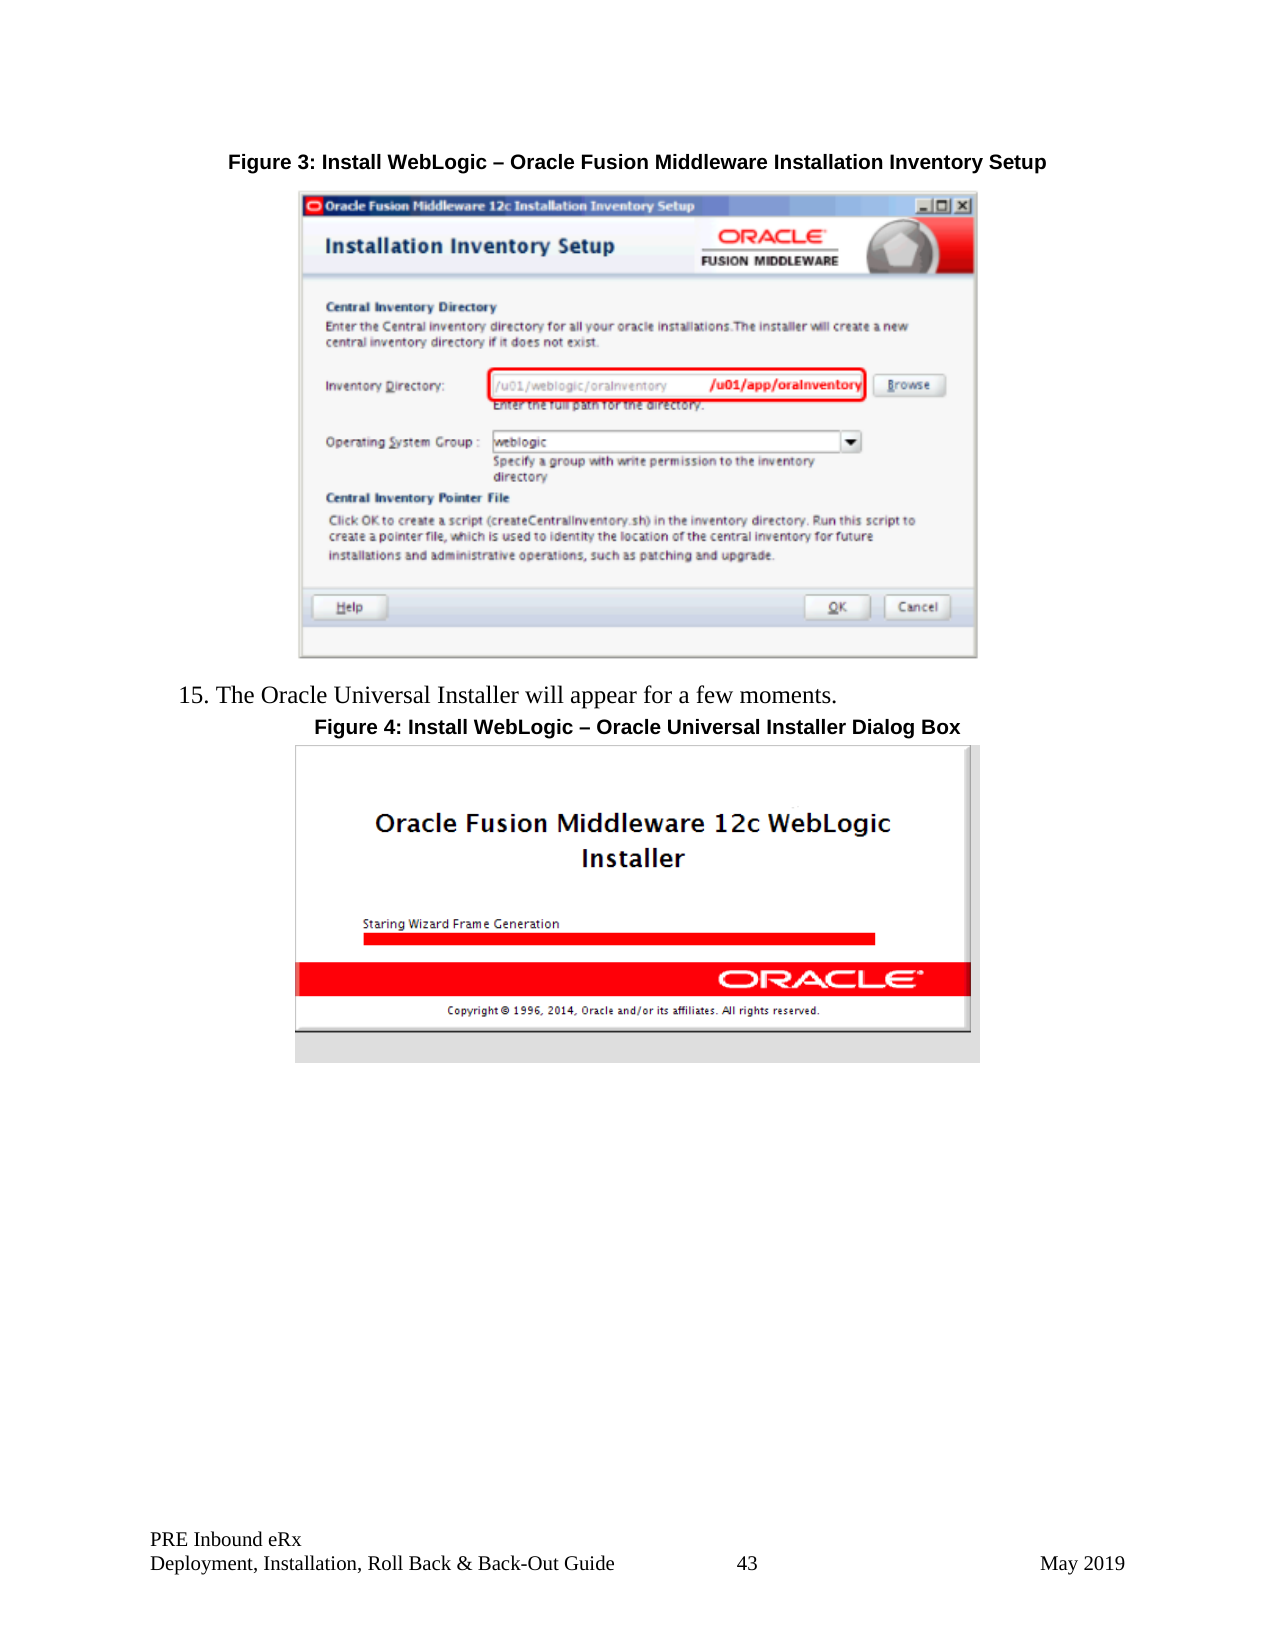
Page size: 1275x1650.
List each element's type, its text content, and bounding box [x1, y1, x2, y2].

text Figure 4: Install WebLogic – Oracle Universal Installer Dialog Box [150, 715, 1125, 739]
picture [286, 180, 989, 668]
text Figure 3: Install WebLogic – Oracle Fusion Middleware Installation Inventory Setup [150, 150, 1125, 174]
text The Oracle Universal Installer will appear for a few moments. [178, 680, 1125, 709]
